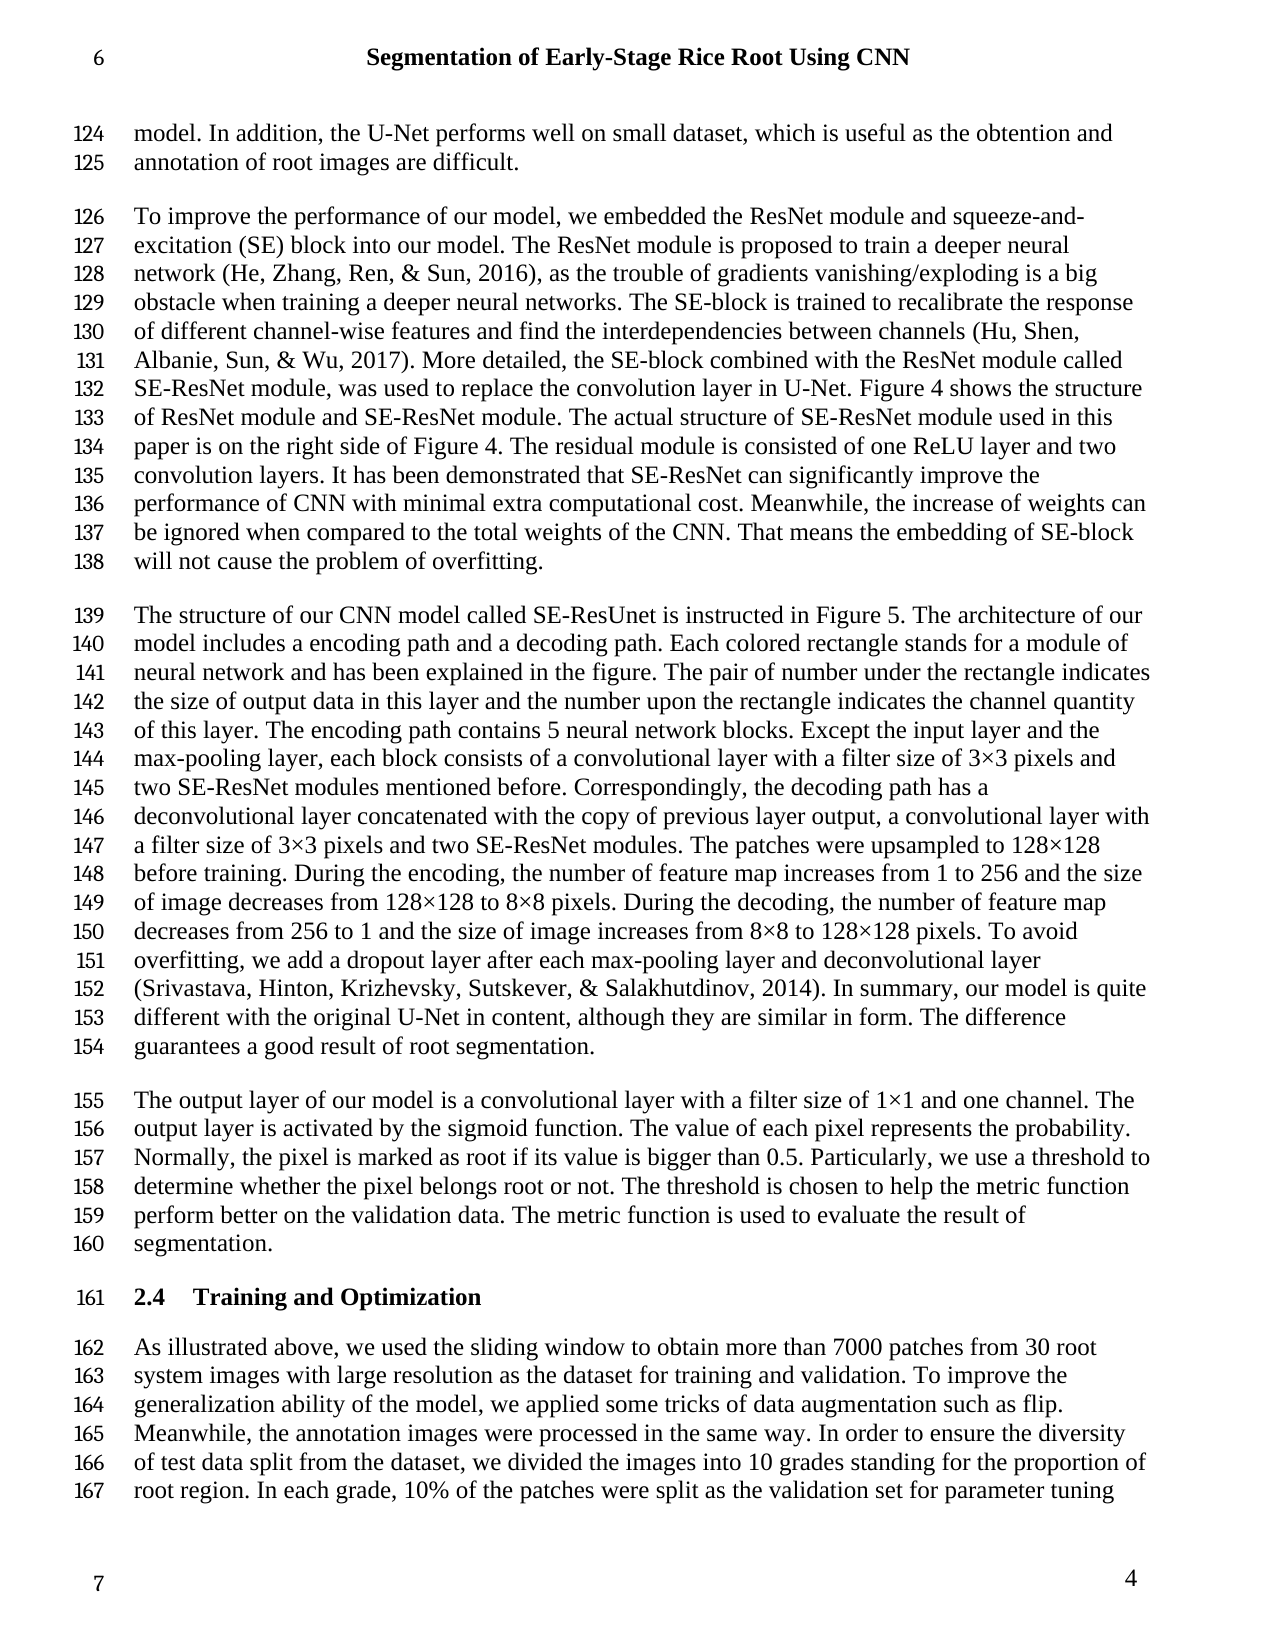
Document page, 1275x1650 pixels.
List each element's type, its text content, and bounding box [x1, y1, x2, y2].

subtitle Training and Optimization [133, 1282, 1152, 1311]
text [133, 1332, 1152, 1504]
text The output layer of our model is a convolutional layer with a filter size of 1×1 and one channel. The output layer is activated by the sigmoid function. The value of each pixel represents the probability. Normally, the pixel is marked as root if its value is bigger than 0.5. Particularly, we use a threshold to determine whether the pixel belongs root or not. The threshold is chosen to help the metric function perform better on the validation data. The metric function is used to evaluate the result of segmentation. [133, 1085, 1152, 1257]
text The structure of our CNN model called SE-ResUnet is instructed in Figure 5. The architecture of our model includes a encoding path and a decoding path. Each colored rectangle stands for a module of neural network and has been explained in the figure. The pair of number under the rectangle indicates the size of output data in this layer and the number upon the rectangle indicates the channel quantity of this layer. The encoding path contains 5 neural network blocks. Except the input layer and the max-pooling layer, each block consists of a convolutional layer with a filter size of 3×3 pixels and two SE-ResNet modules mentioned before. Correspondingly, the decoding path has a deconvolutional layer concatenated with the copy of previous layer output, a convolutional layer with a filter size of 3×3 pixels and two SE-ResNet modules. The patches were upsampled to 128×128 before training. During the encoding, the number of feature map increases from 1 to 256 and the size of image decreases from 128×128 to 8×8 pixels. During the decoding, the number of feature map decreases from 256 to 1 and the size of image increases from 8×8 to 128×128 pixels. To avoid overfitting, we add a dropout layer after each max-pooling layer and deconvolutional layer (Srivastava, Hinton, Krizhevsky, Sutskever, & Salakhutdinov, 2014). In summary, our model is quite different with the original U-Net in content, although they are similar in form. The difference guarantees a good result of root segmentation. [133, 600, 1152, 1060]
text To improve the performance of our model, we embedded the ResNet module and squeeze-and-excitation (SE) block into our model. The ResNet module is proposed to train a deeper neural network (He, Zhang, Ren, & Sun, 2016), as the trouble of gradients vanishing/exploding is a big obstacle when training a deeper neural networks. The SE-block is trained to recalibrate the response of different channel-wise features and find the interdependencies between channels (Hu, Shen, Albanie, Sun, & Wu, 2017). More detailed, the SE-block combined with the ResNet module called SE-ResNet module, was used to replace the convolution layer in U-Net. Figure 4 shows the structure of ResNet module and SE-ResNet module. The actual structure of SE-ResNet module used in this paper is on the right side of Figure 4. The residual module is consisted of one ReLU layer and two convolution layers. It has been demonstrated that SE-ResNet can significantly improve the performance of CNN with minimal extra computational cost. Meanwhile, the increase of weights can be ignored when compared to the total weights of the CNN. That means the embedding of SE-block will not cause the problem of overfitting. [133, 201, 1152, 575]
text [133, 118, 1152, 176]
